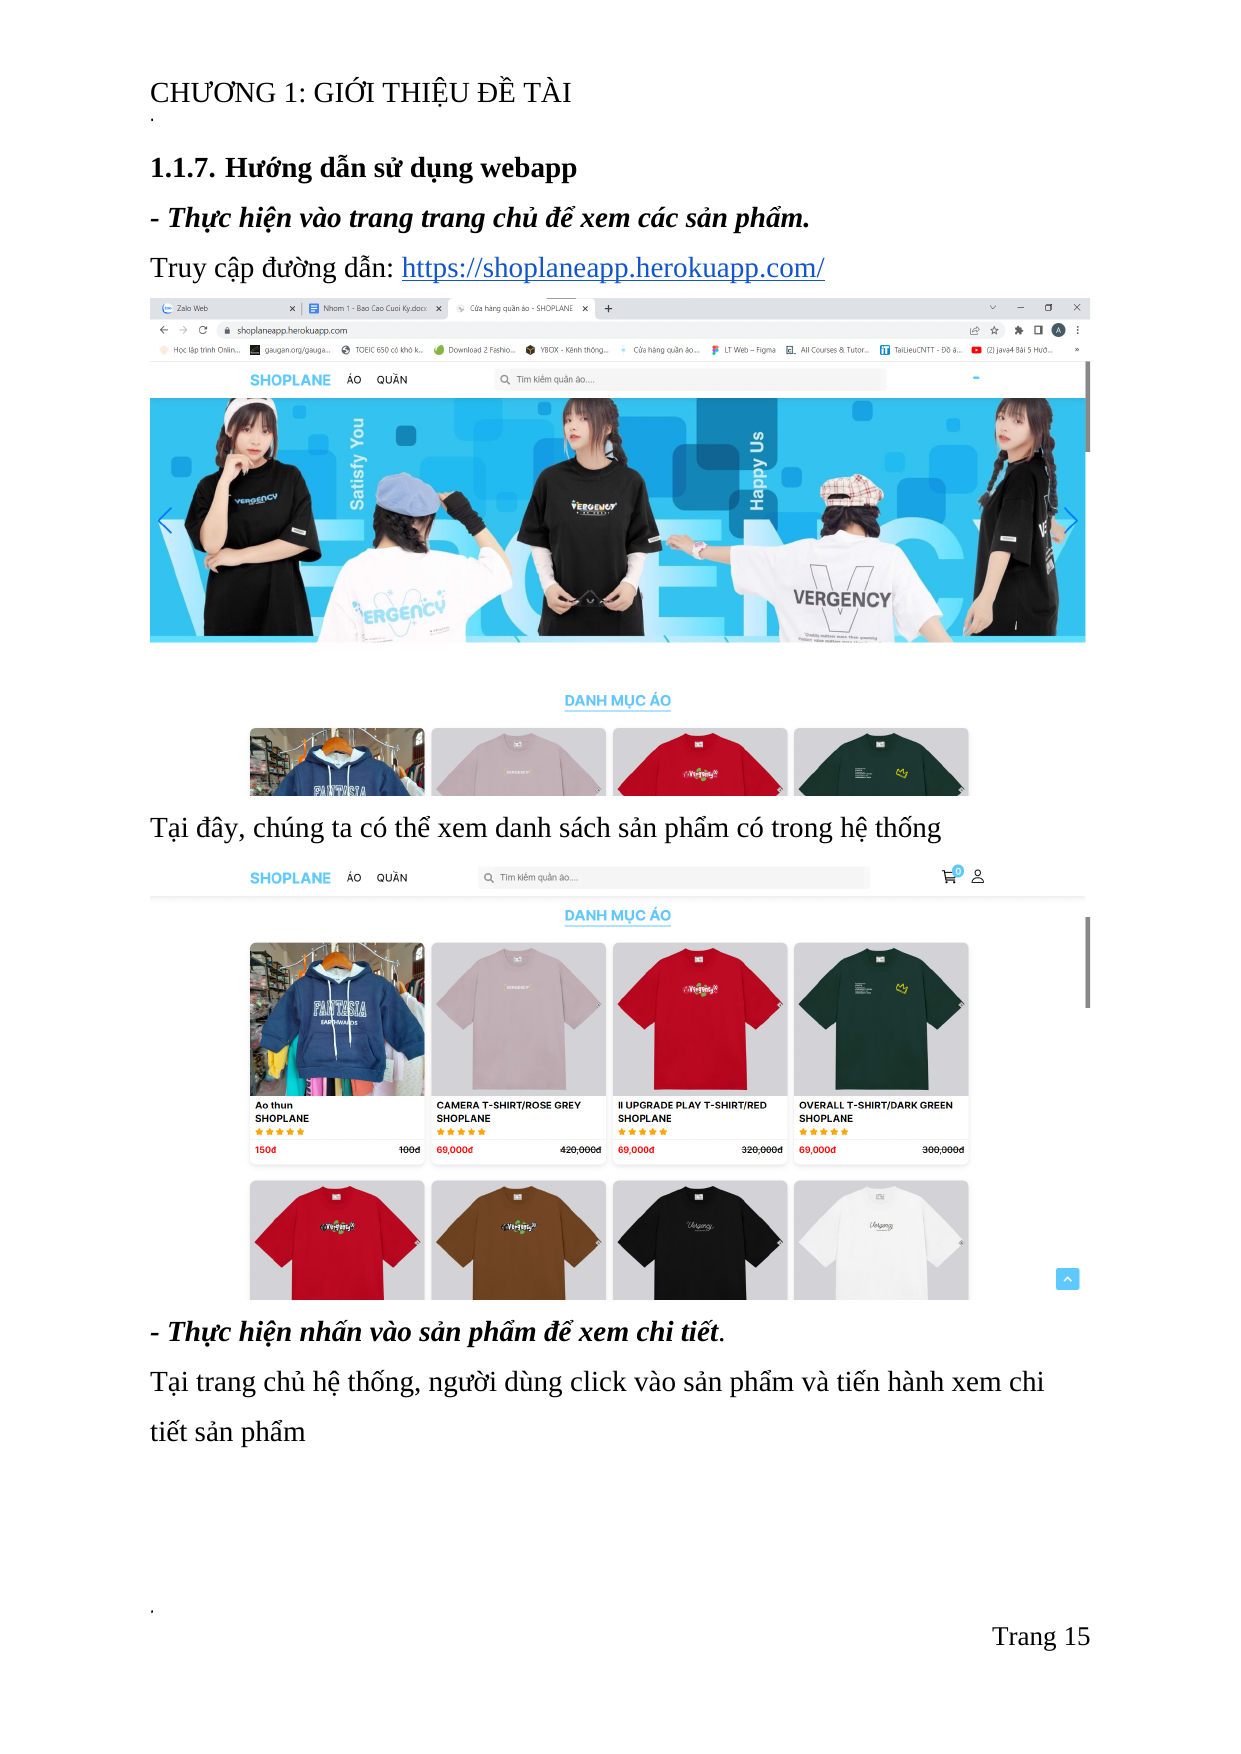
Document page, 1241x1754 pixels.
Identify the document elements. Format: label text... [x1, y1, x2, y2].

text Truy cập đường dẫn: https://shoplaneapp.herokuapp.com/ [150, 251, 1090, 298]
text Tại trang chủ hệ thống, người dùng click vào sản phẩm và tiến hành xem chi tiết sản phẩm [150, 1364, 1090, 1448]
picture [150, 860, 1091, 1300]
subtitle Hướng dẫn sử dụng webapp [150, 150, 1090, 183]
picture [150, 298, 1091, 796]
text - Thực hiện nhấn vào sản phẩm để xem chi tiết. [150, 1314, 1090, 1347]
text - Thực hiện vào trang trang chủ để xem các sản phẩm. [150, 200, 1090, 234]
text Tại đây, chúng ta có thể xem danh sách sản phẩm có trong hệ thống [150, 810, 1090, 843]
